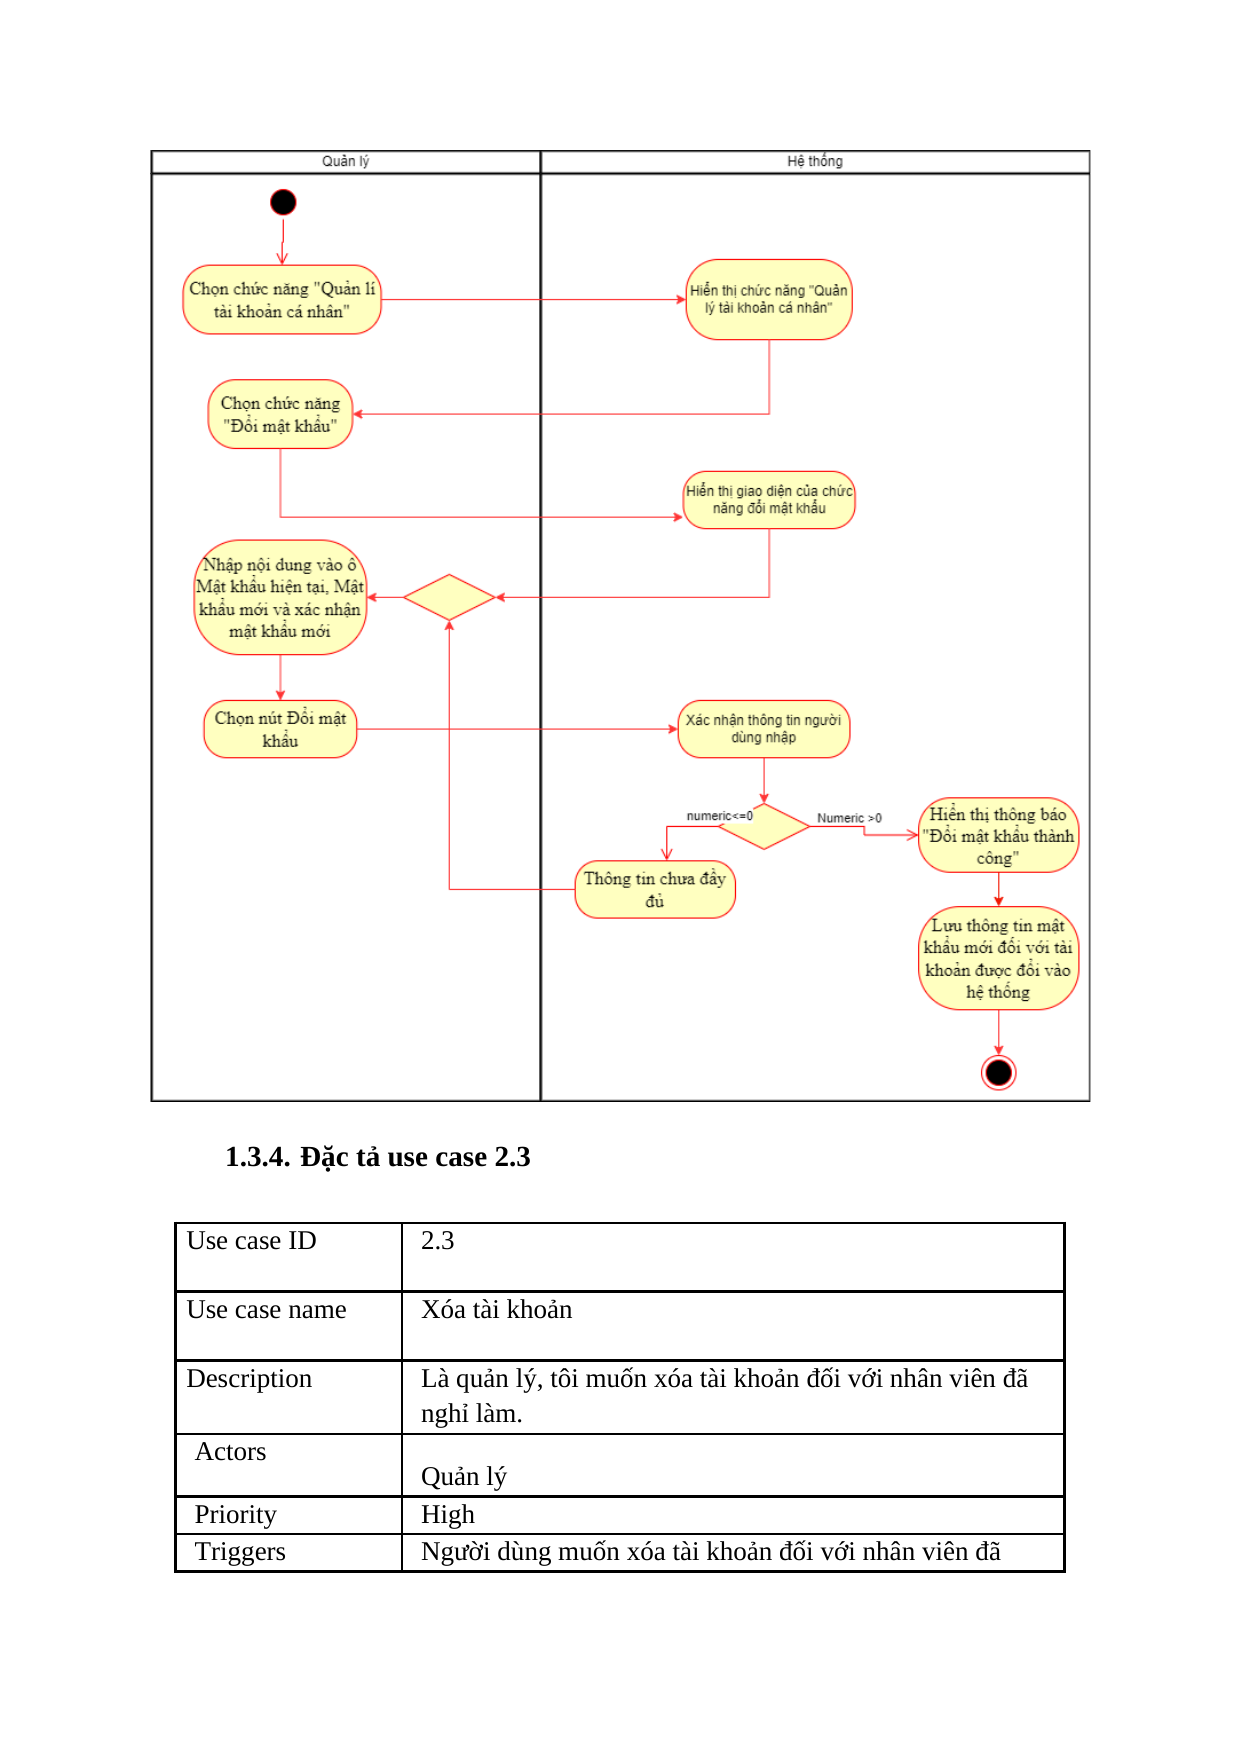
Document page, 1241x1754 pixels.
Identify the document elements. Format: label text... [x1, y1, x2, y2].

table_cell Actors [177, 1435, 401, 1495]
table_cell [403, 1535, 1063, 1570]
picture [150, 150, 1091, 1102]
table_cell Quản lý [403, 1435, 1063, 1495]
table_header Use case ID [177, 1224, 401, 1290]
table_cell Use case name [177, 1293, 401, 1359]
table_cell Triggers [177, 1535, 401, 1570]
table_cell Là quản lý, tôi muốn xóa tài khoản đối với nhân viên đã nghỉ làm. [403, 1362, 1063, 1432]
table_cell High [403, 1498, 1063, 1533]
table_cell Description [177, 1362, 401, 1432]
table_header 2.3 [403, 1224, 1063, 1290]
table_cell Xóa tài khoản [403, 1293, 1063, 1359]
table_cell Priority [177, 1498, 401, 1533]
subtitle Đặc tả use case 2.3 [172, 1139, 1090, 1173]
